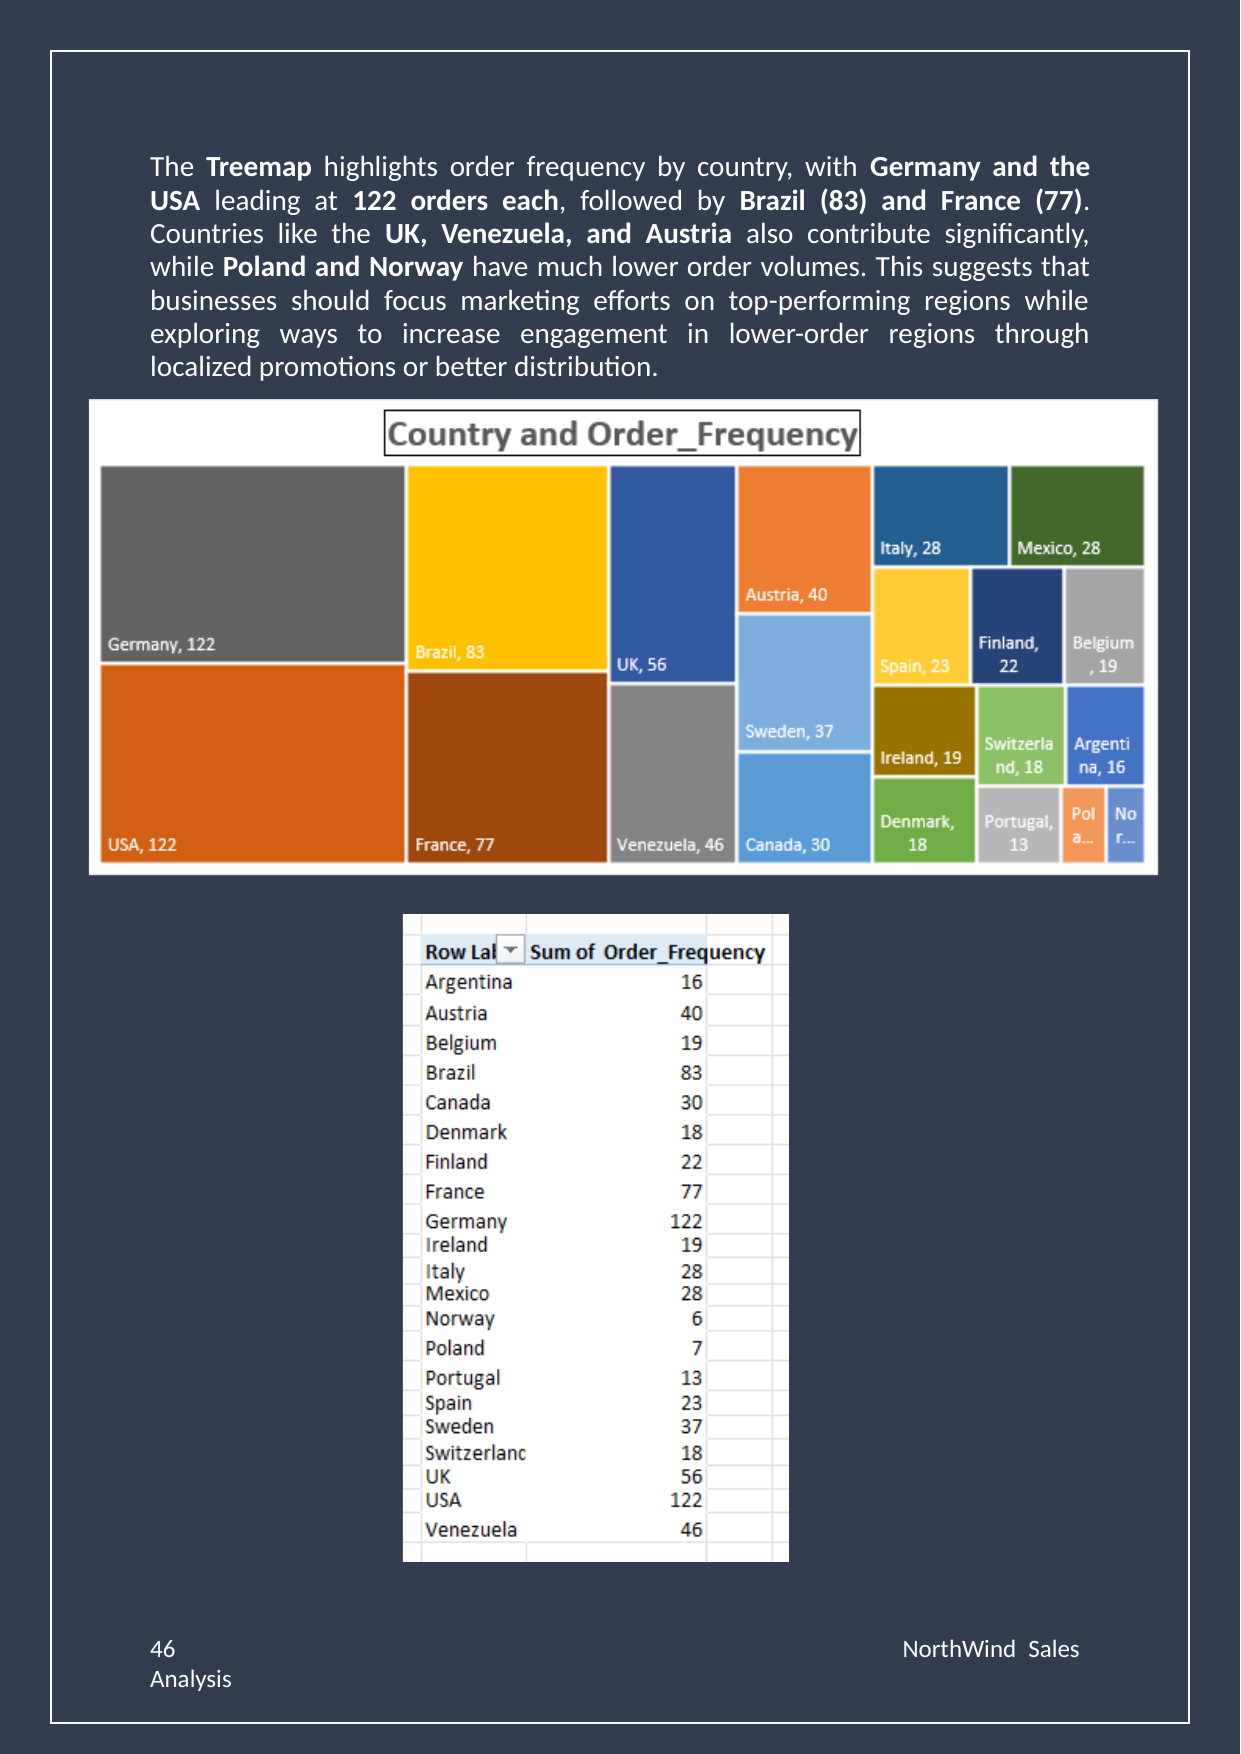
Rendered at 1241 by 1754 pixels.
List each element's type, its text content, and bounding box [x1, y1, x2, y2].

picture [402, 914, 789, 1562]
picture [88, 399, 1162, 879]
text The Treemap highlights order frequency by country, with Germany and the USA leading at 122 orders each, followed by Brazil (83) and France (77). Countries like the UK, Venezuela, and Austria also contribute significantly, while Poland and Norway have much lower order volumes. This suggests that businesses should focus marketing efforts on top-performing regions while exploring ways to increase engagement in lower-order regions through localized promotions or better distribution. [150, 150, 1090, 383]
